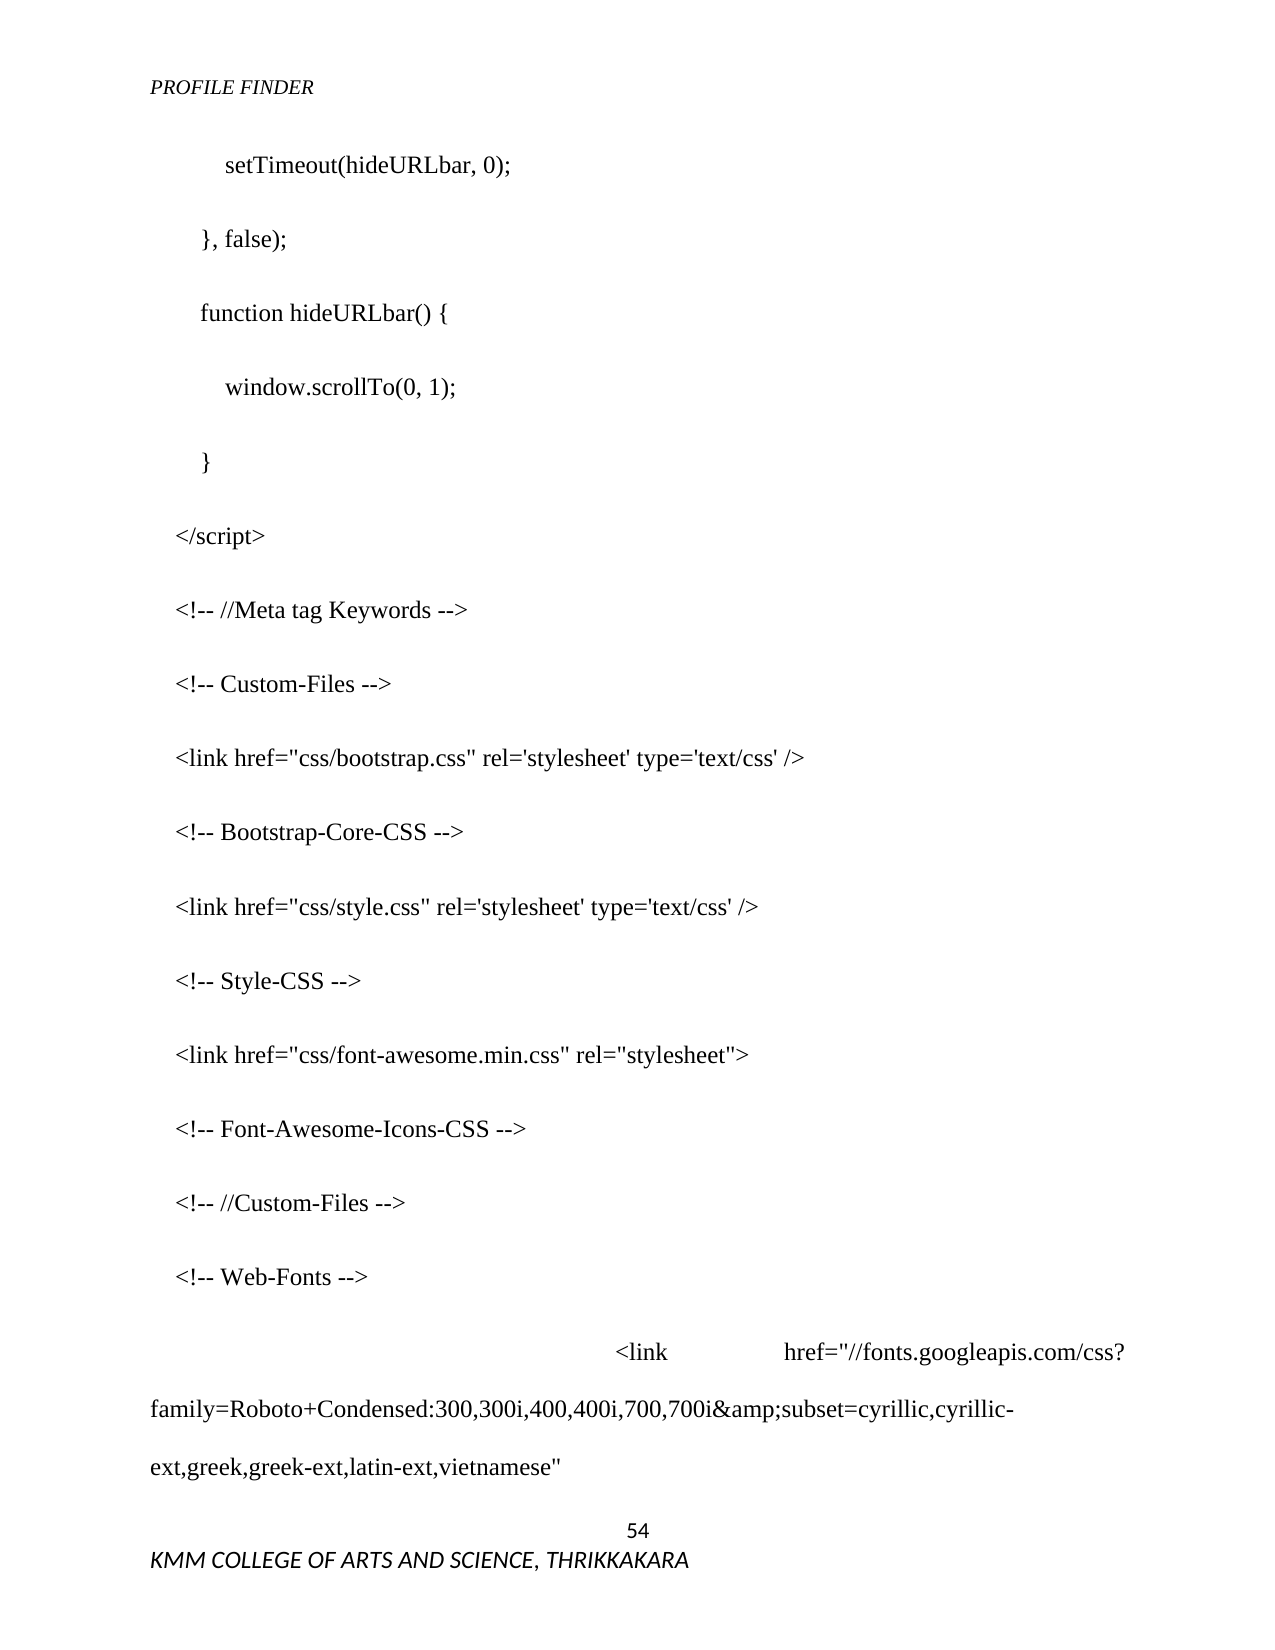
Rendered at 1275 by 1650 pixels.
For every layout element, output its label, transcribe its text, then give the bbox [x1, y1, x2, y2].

text function hideURLbar() { [150, 298, 1125, 327]
text <!-- //Meta tag Keywords --> [150, 595, 1125, 624]
text <!-- Web-Fonts --> [150, 1262, 1125, 1291]
text </script> [150, 521, 1125, 549]
text window.scrollTo(0, 1); [150, 372, 1125, 401]
text } [150, 447, 1125, 475]
text <link href="css/bootstrap.css" rel='stylesheet' type='text/css' /> [150, 743, 1125, 772]
text <!-- Font-Awesome-Icons-CSS --> [150, 1114, 1125, 1143]
text <!-- Style-CSS --> [150, 966, 1125, 994]
text <!-- Custom-Files --> [150, 669, 1125, 698]
text setTimeout(hideURLbar, 0); [150, 150, 1125, 179]
text <!-- //Custom-Files --> [150, 1188, 1125, 1217]
text <!-- Bootstrap-Core-CSS --> [150, 817, 1125, 846]
text <link href="css/font-awesome.min.css" rel="stylesheet"> [150, 1040, 1125, 1069]
text }, false); [150, 224, 1125, 253]
text <link href="//fonts.googleapis.com/css?family=Roboto+Condensed:300,300i,400,400i,700,700i&amp;subset=cyrillic,cyrillic-ext,greek,greek-ext,latin-ext,vietnamese" [150, 1337, 1125, 1480]
text <link href="css/style.css" rel='stylesheet' type='text/css' /> [150, 892, 1125, 920]
